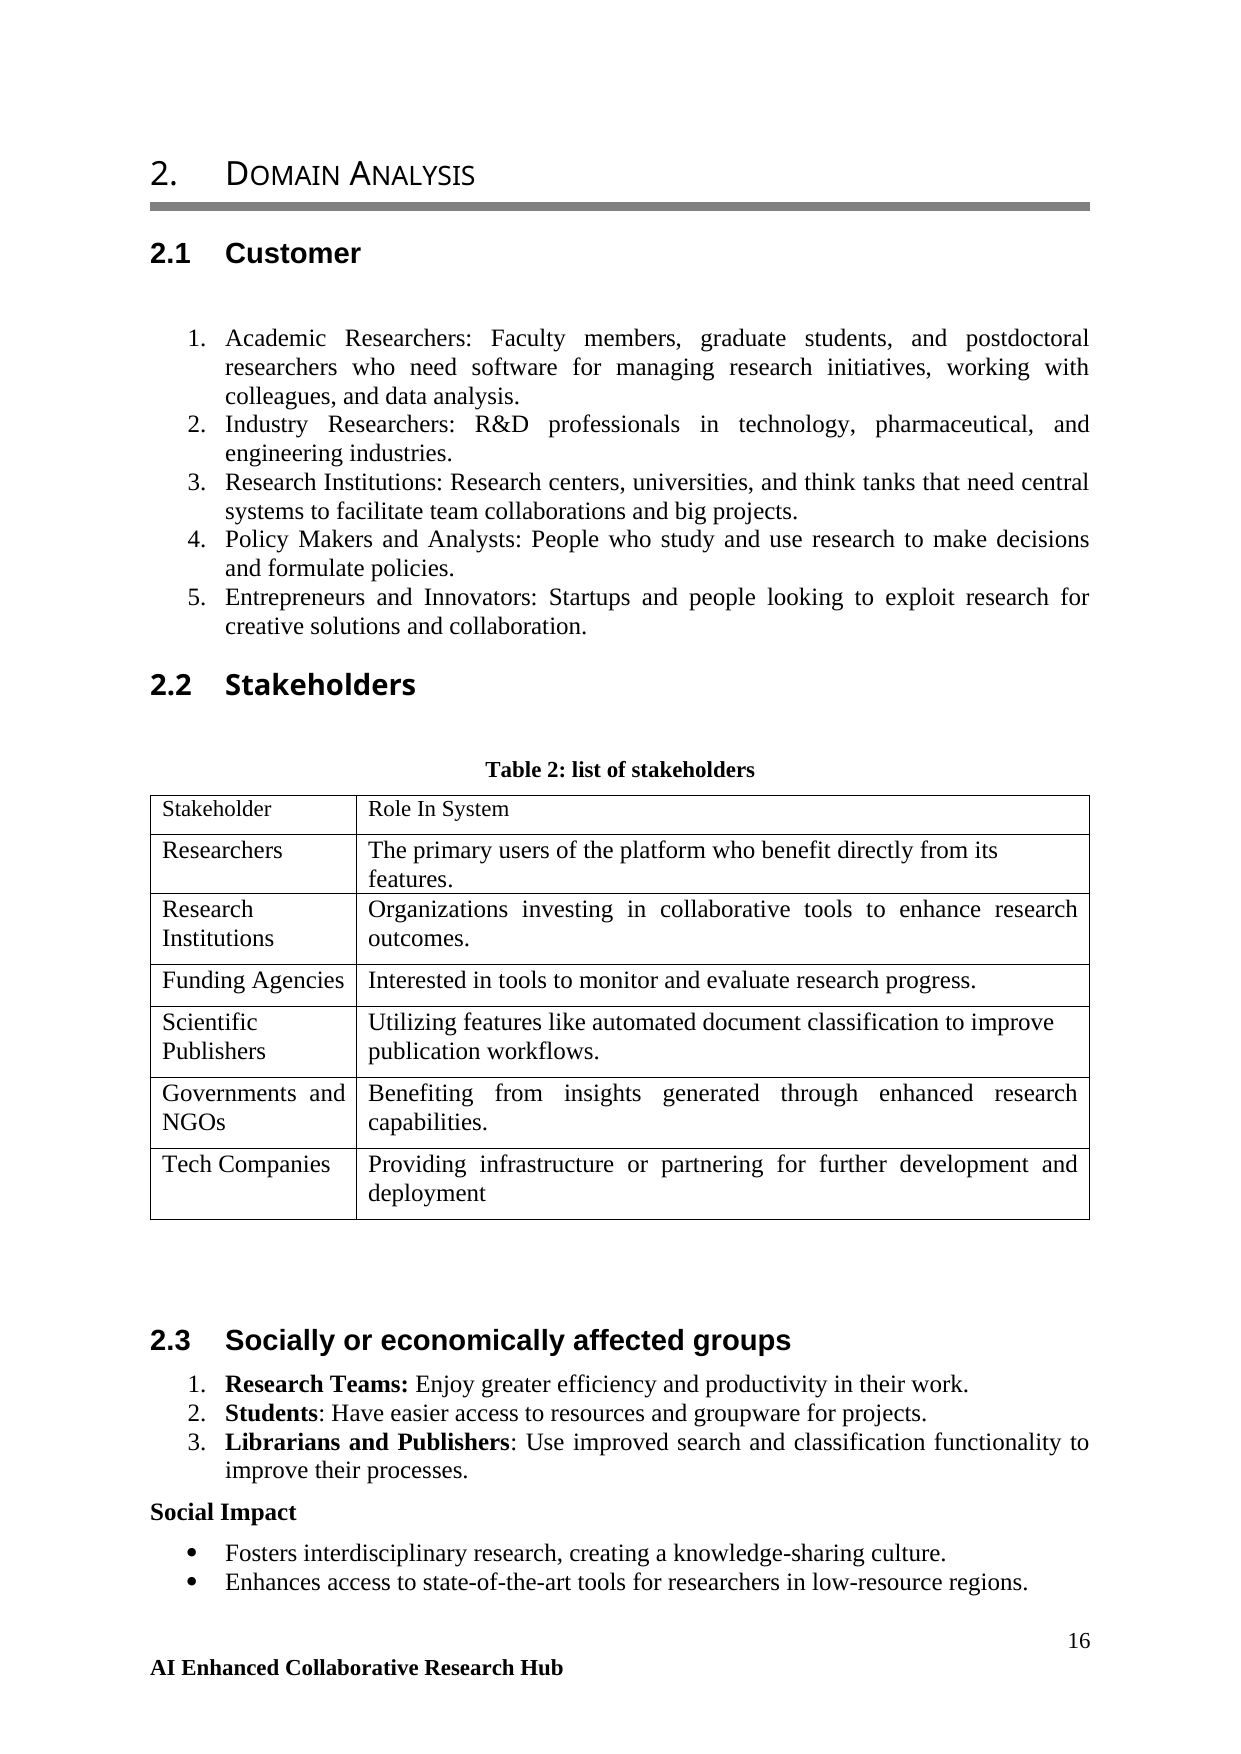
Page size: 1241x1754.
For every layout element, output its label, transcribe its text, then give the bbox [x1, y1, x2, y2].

list Research Teams: Enjoy greater efficiency and productivity in their work. [187, 1369, 1090, 1398]
subtitle Socially or economically affected groups [150, 1323, 1090, 1357]
table_cell Providing infrastructure or partnering for further development and deployment [357, 1149, 1089, 1219]
table_cell Research Institutions [151, 894, 356, 964]
list Fosters interdisciplinary research, creating a knowledge-sharing culture. [187, 1538, 1090, 1567]
subtitle Customer [150, 236, 1090, 269]
list Industry Researchers: R&D professionals in technology, pharmaceutical, and engineering industries. [187, 409, 1090, 467]
text Social Impact [150, 1497, 1090, 1525]
text Table 2: list of stakeholders [150, 756, 1090, 782]
table_cell Utilizing features like automated document classification to improve publication workflows. [357, 1007, 1089, 1077]
subtitle Stakeholders [150, 664, 1090, 704]
table_cell Researchers [151, 835, 356, 893]
table_cell Benefiting from insights generated through enhanced research capabilities. [357, 1078, 1089, 1148]
list Academic Researchers: Faculty members, graduate students, and postdoctoral researchers who need software for managing research initiatives, working with colleagues, and data analysis. [187, 323, 1090, 409]
subtitle Domain Analysis [150, 150, 1090, 202]
list Enhances access to state-of-the-art tools for researchers in low-resource regions. [187, 1567, 1090, 1595]
table_cell The primary users of the platform who benefit directly from its features. [357, 835, 1089, 893]
list Students: Have easier access to resources and groupware for projects. [187, 1398, 1090, 1427]
table_cell Governments and NGOs [151, 1078, 356, 1148]
table_cell Tech Companies [151, 1149, 356, 1219]
table_header Role In System [357, 796, 1089, 834]
table_cell Interested in tools to monitor and evaluate research progress. [357, 965, 1089, 1006]
list Entrepreneurs and Innovators: Startups and people looking to exploit research for creative solutions and collaboration. [187, 582, 1090, 639]
list Librarians and Publishers: Use improved search and classification functionality to improve their processes. [187, 1427, 1090, 1484]
table_cell Organizations investing in collaborative tools to enhance research outcomes. [357, 894, 1089, 964]
table_cell Funding Agencies [151, 965, 356, 1006]
table_cell Scientific Publishers [151, 1007, 356, 1077]
list Policy Makers and Analysts: People who study and use research to make decisions and formulate policies. [187, 524, 1090, 582]
list Research Institutions: Research centers, universities, and think tanks that need central systems to facilitate team collaborations and big projects. [187, 467, 1090, 524]
table_header Stakeholder [151, 796, 356, 834]
